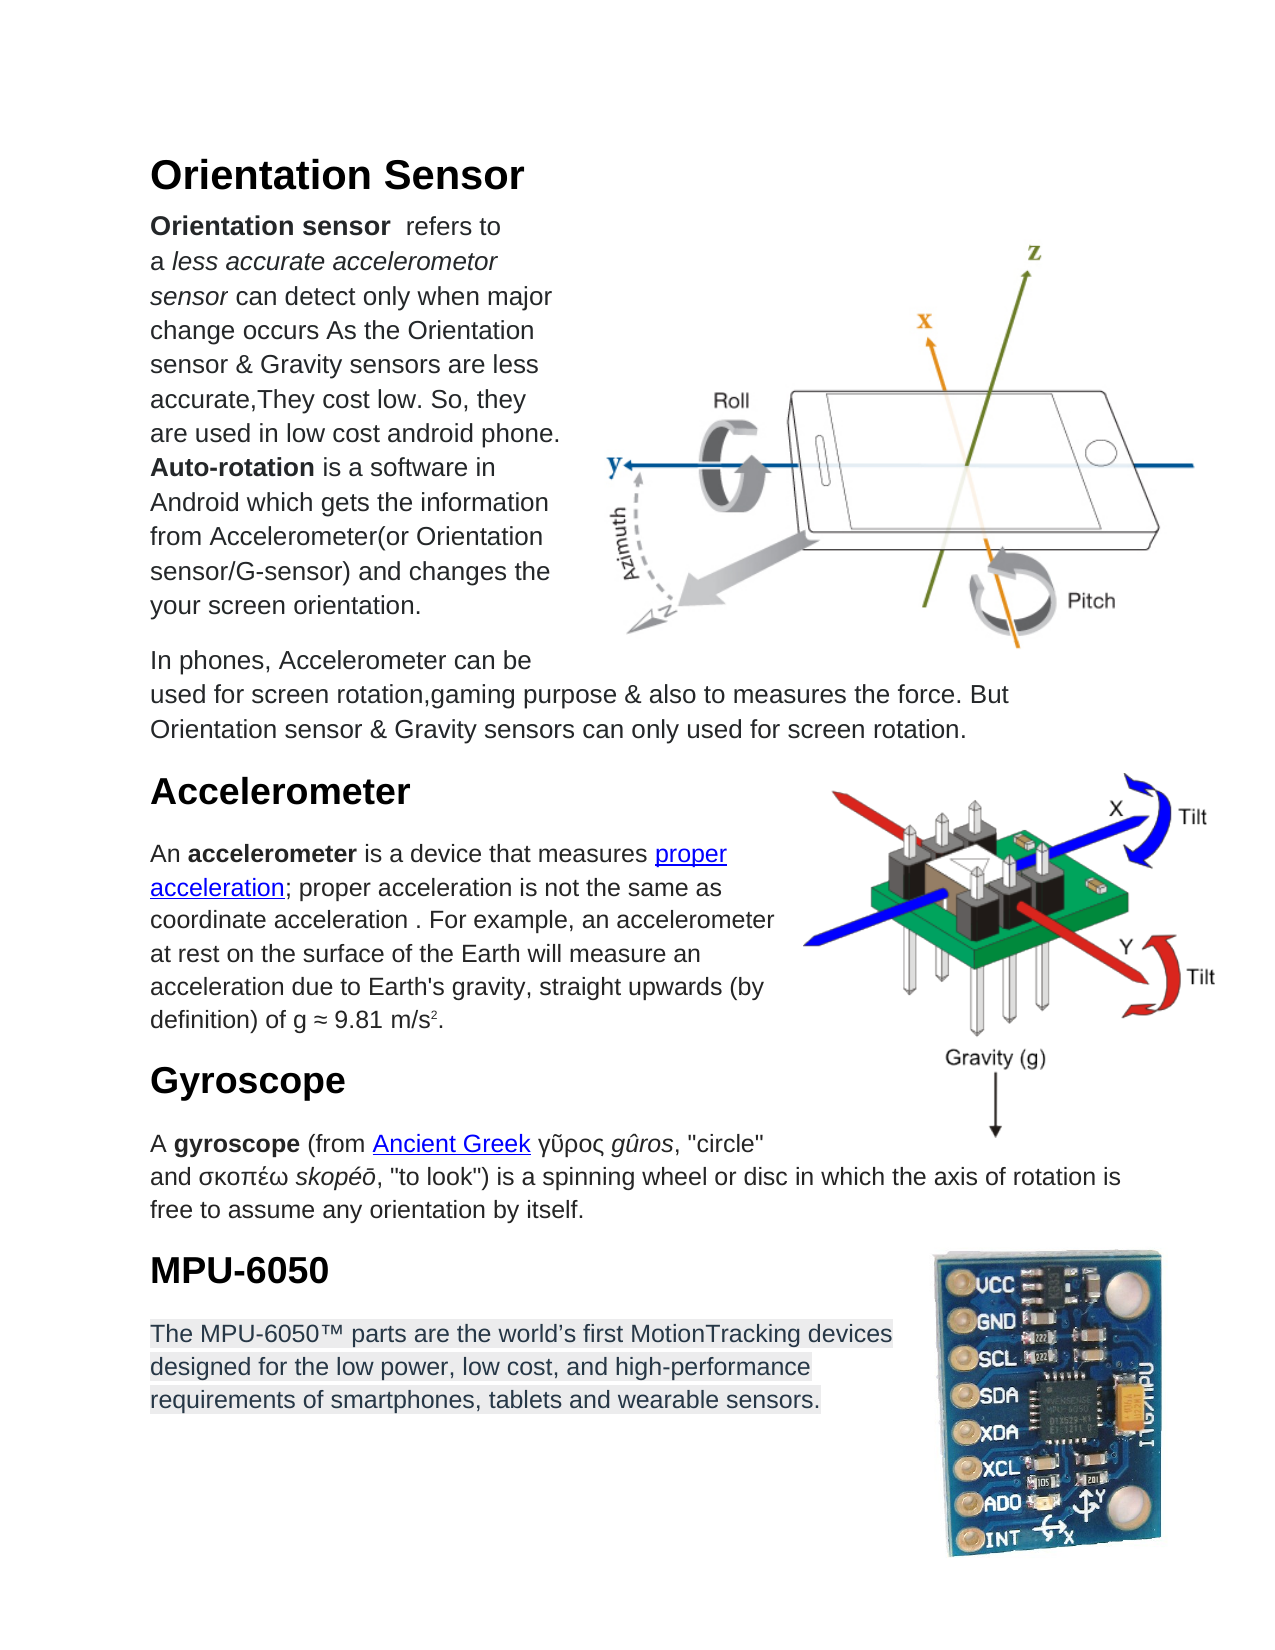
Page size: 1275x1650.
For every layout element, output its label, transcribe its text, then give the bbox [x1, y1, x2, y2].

picture [586, 221, 1216, 661]
text The MPU-6050™ parts are the world’s first MotionTracking devices designed for the low power, low cost, and high-performance requirements of smartphones, tablets and wearable sensors. [150, 1319, 923, 1414]
text MPU-6050 [150, 1249, 923, 1292]
text In phones, Accelerometer can be used for screen rotation,gaming purpose & also to measures the force. But Orientation sensor & Gravity sensors can only used for screen rotation. [150, 645, 1125, 744]
text Gyroscope [150, 1058, 803, 1102]
text Orientation sensor refers to a less accurate accelerometor sensor can detect only when major change occurs As the Orientation sensor & Gravity sensors are less accurate,They cost low. So, they are used in low cost android phone. Auto-rotation is a software in Android which gets the information from Accelerometer(or Orientation sensor/G-sensor) and changes the your screen orientation. [150, 210, 1125, 620]
text Accelerometer [150, 769, 1125, 812]
text Orientation Sensor [150, 150, 1125, 198]
picture [803, 773, 1215, 1138]
picture [923, 1236, 1177, 1569]
text An accelerometer is a device that measures proper acceleration; proper acceleration is not the same as coordinate acceleration . For example, an accelerometer at rest on the surface of the Earth will measure an acceleration due to Earth's gravity, straight upwards (by definition) of g ≈ 9.81 m/s2. [150, 839, 803, 1033]
text A gyroscope (from Ancient Greek γῦρος gûros, "circle" and σκοπέω skopéō, "to look") is a spinning wheel or disc in which the axis of rotation is free to assume any orientation by itself. [150, 1129, 1125, 1224]
